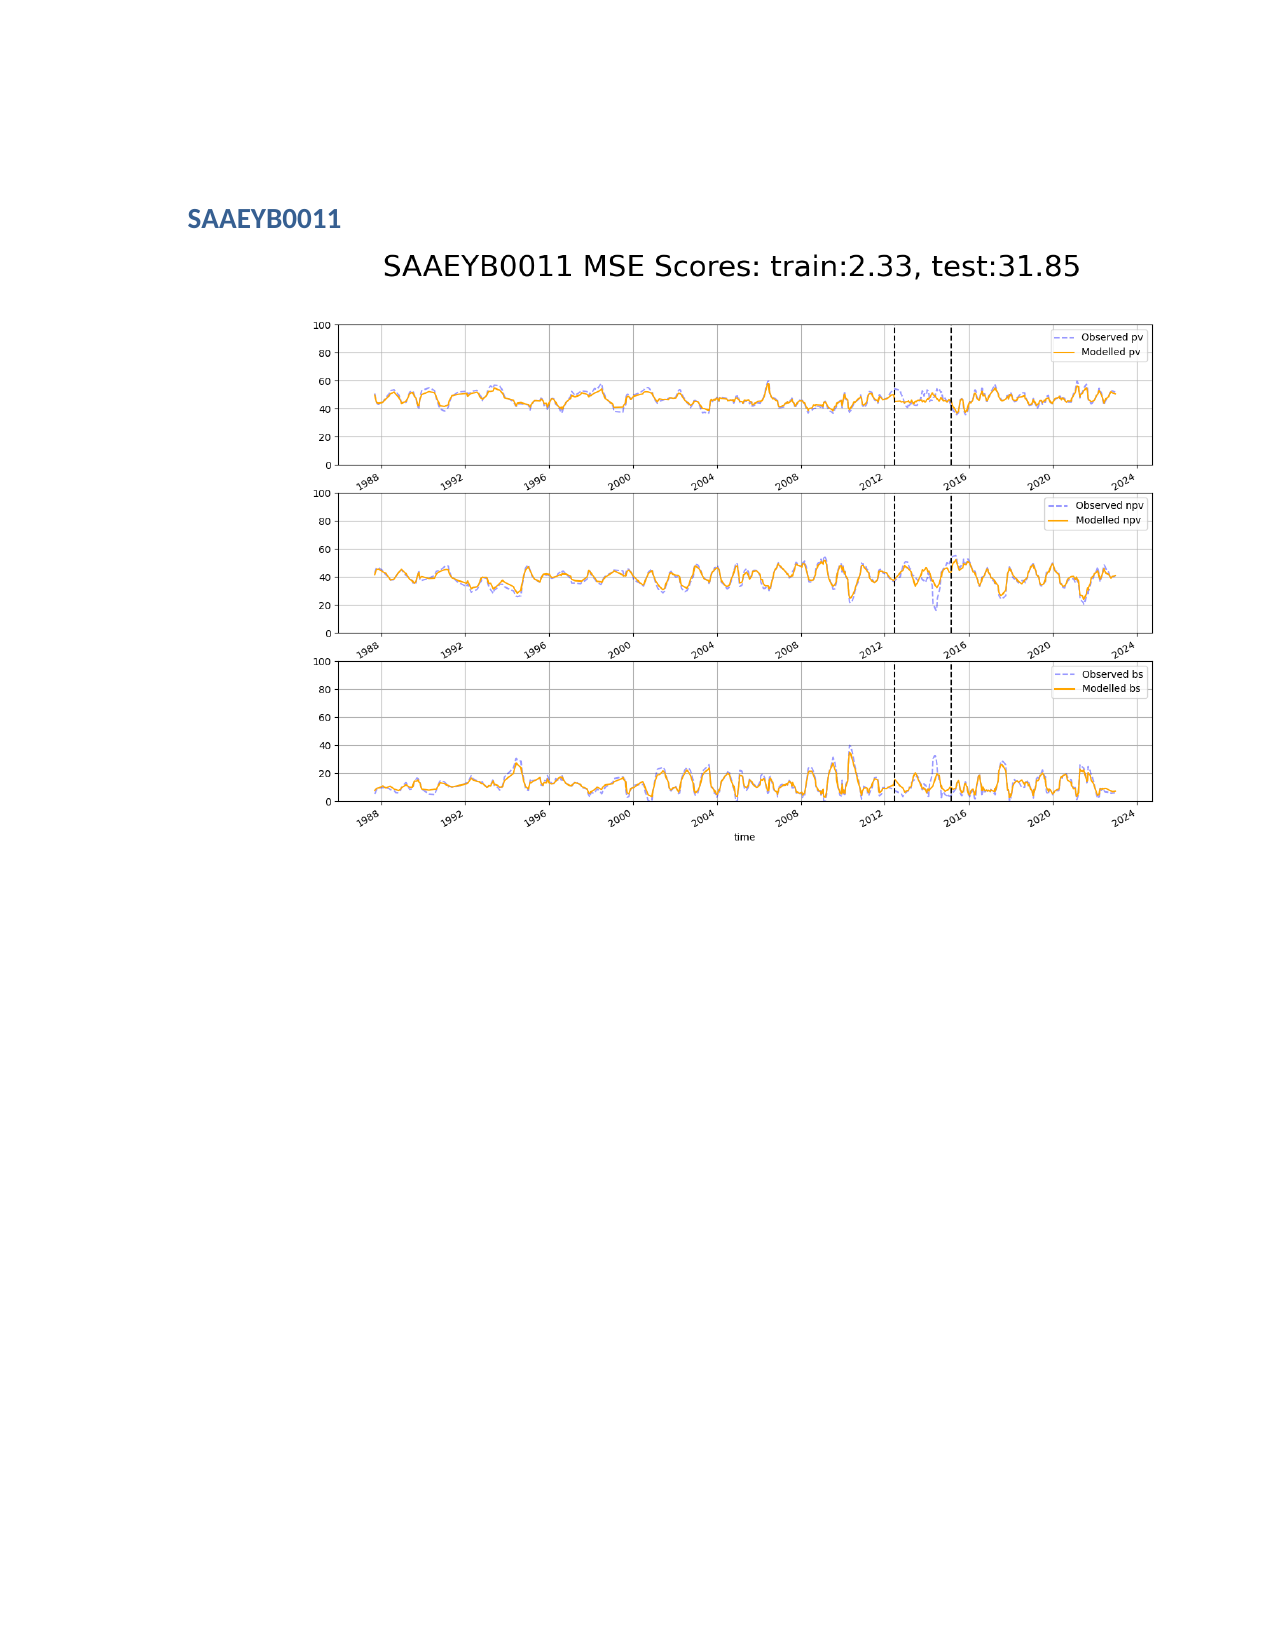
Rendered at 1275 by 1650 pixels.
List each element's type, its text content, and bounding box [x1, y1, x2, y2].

subtitle SAAEYB0011 [187, 200, 1087, 236]
picture [206, 241, 1257, 941]
